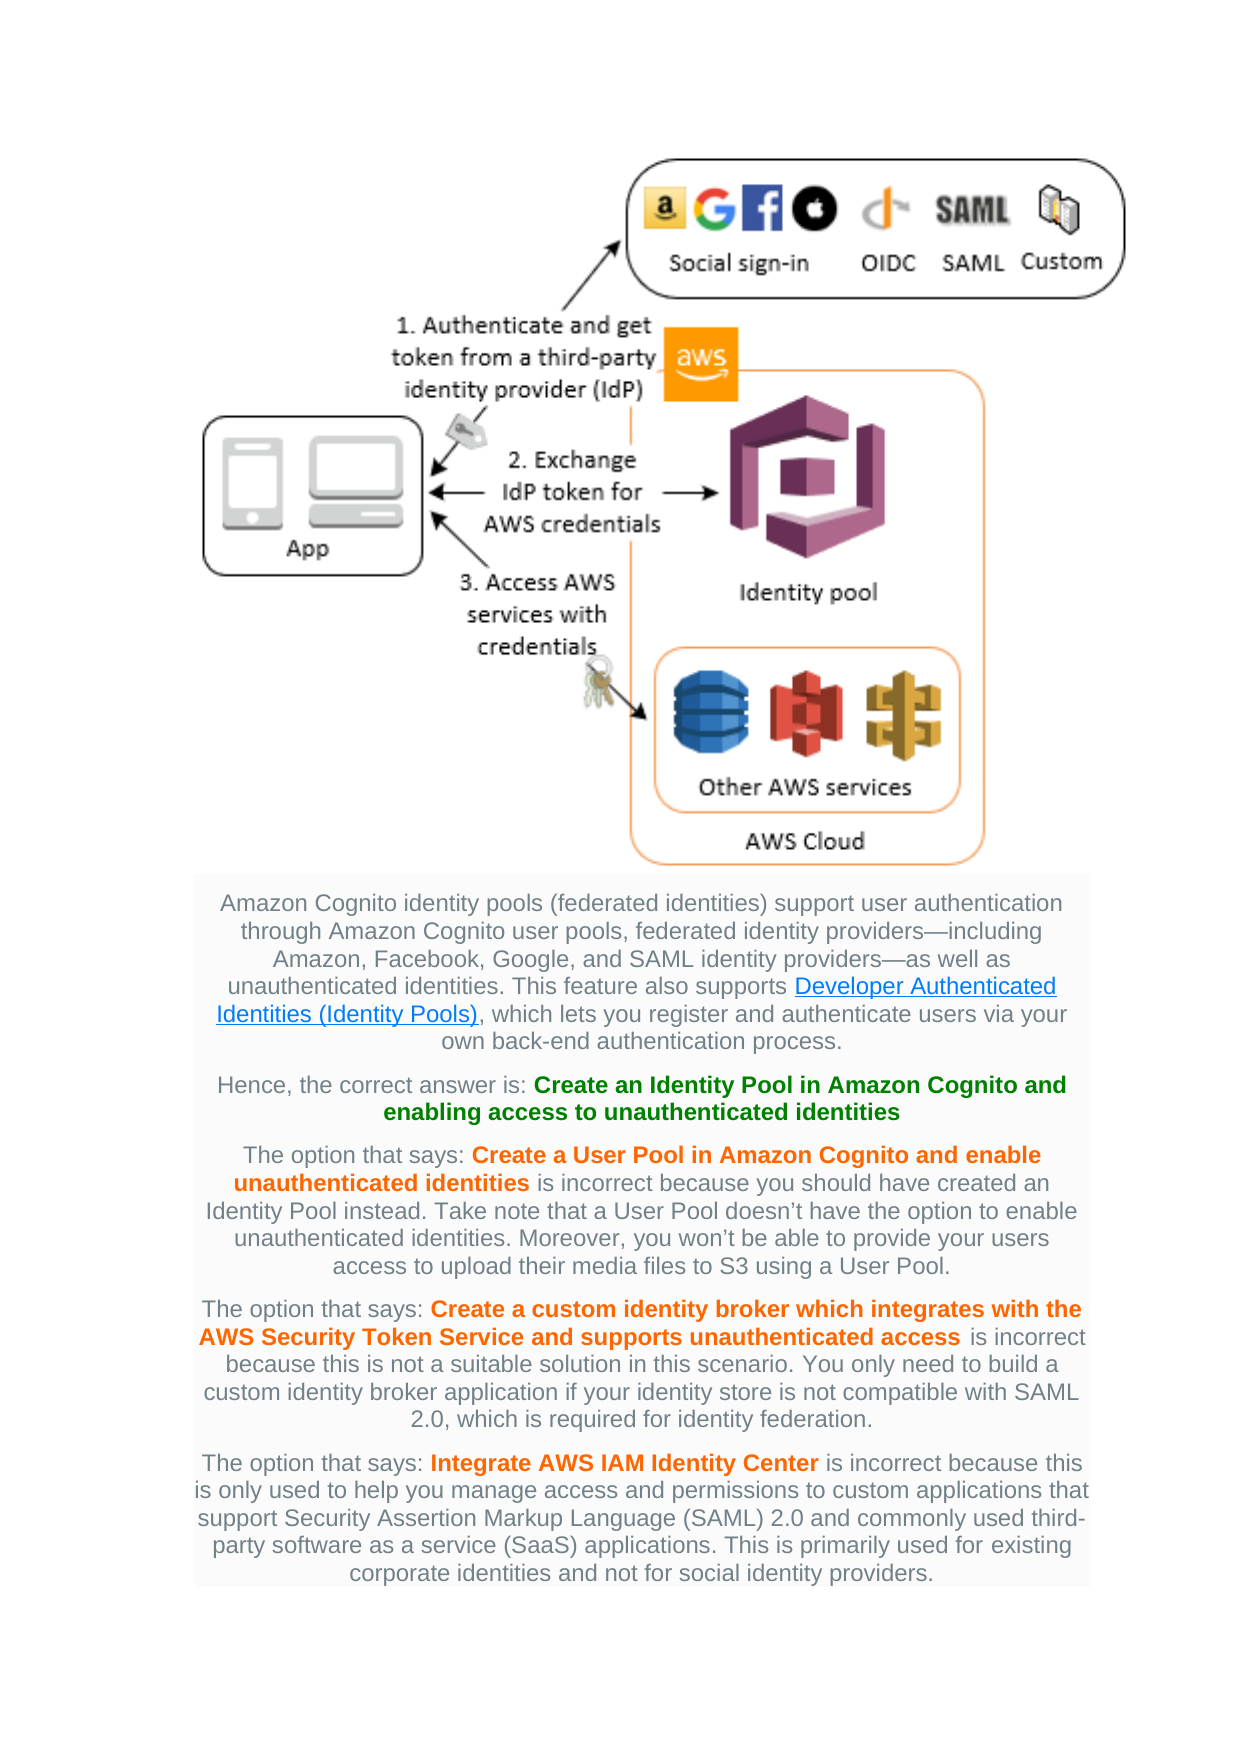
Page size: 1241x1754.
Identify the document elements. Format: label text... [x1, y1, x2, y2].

text The option that says: Create a custom identity broker which integrates with the AWS Security Token Service and supports unauthenticated access is incorrect because this is not a suitable solution in this scenario. You only need to build a custom identity broker application if your identity store is not compatible with SAML 2.0, which is required for identity federation. [194, 1295, 1090, 1433]
text Amazon Cognito identity pools (federated identities) support user authentication through Amazon Cognito user pools, federated identity providers—including Amazon, Facebook, Google, and SAML identity providers—as well as unauthenticated identities. This feature also supports Developer Authenticated Identities (Identity Pools), which lets you register and authenticate users via your own back-end authentication process. [194, 889, 1090, 1055]
text Hence, the correct answer is: Create an Identity Pool in Amazon Cognito and enabling access to unauthenticated identities [194, 1071, 1090, 1126]
text The option that says: Create a User Pool in Amazon Cognito and enable unauthenticated identities is incorrect because you should have created an Identity Pool instead. Take note that a User Pool doesn’t have the option to enable unauthenticated identities. Moreover, you won’t be able to provide your users access to upload their media files to S3 using a User Pool. [194, 1141, 1090, 1279]
text The option that says: Integrate AWS IAM Identity Center is incorrect because this is only used to help you manage access and permissions to custom applications that support Security Assertion Markup Language (SAML) 2.0 and commonly used third-party software as a service (SaaS) applications. This is primarily used for existing corporate identities and not for social identity providers. [194, 1449, 1090, 1587]
picture [193, 150, 1134, 874]
